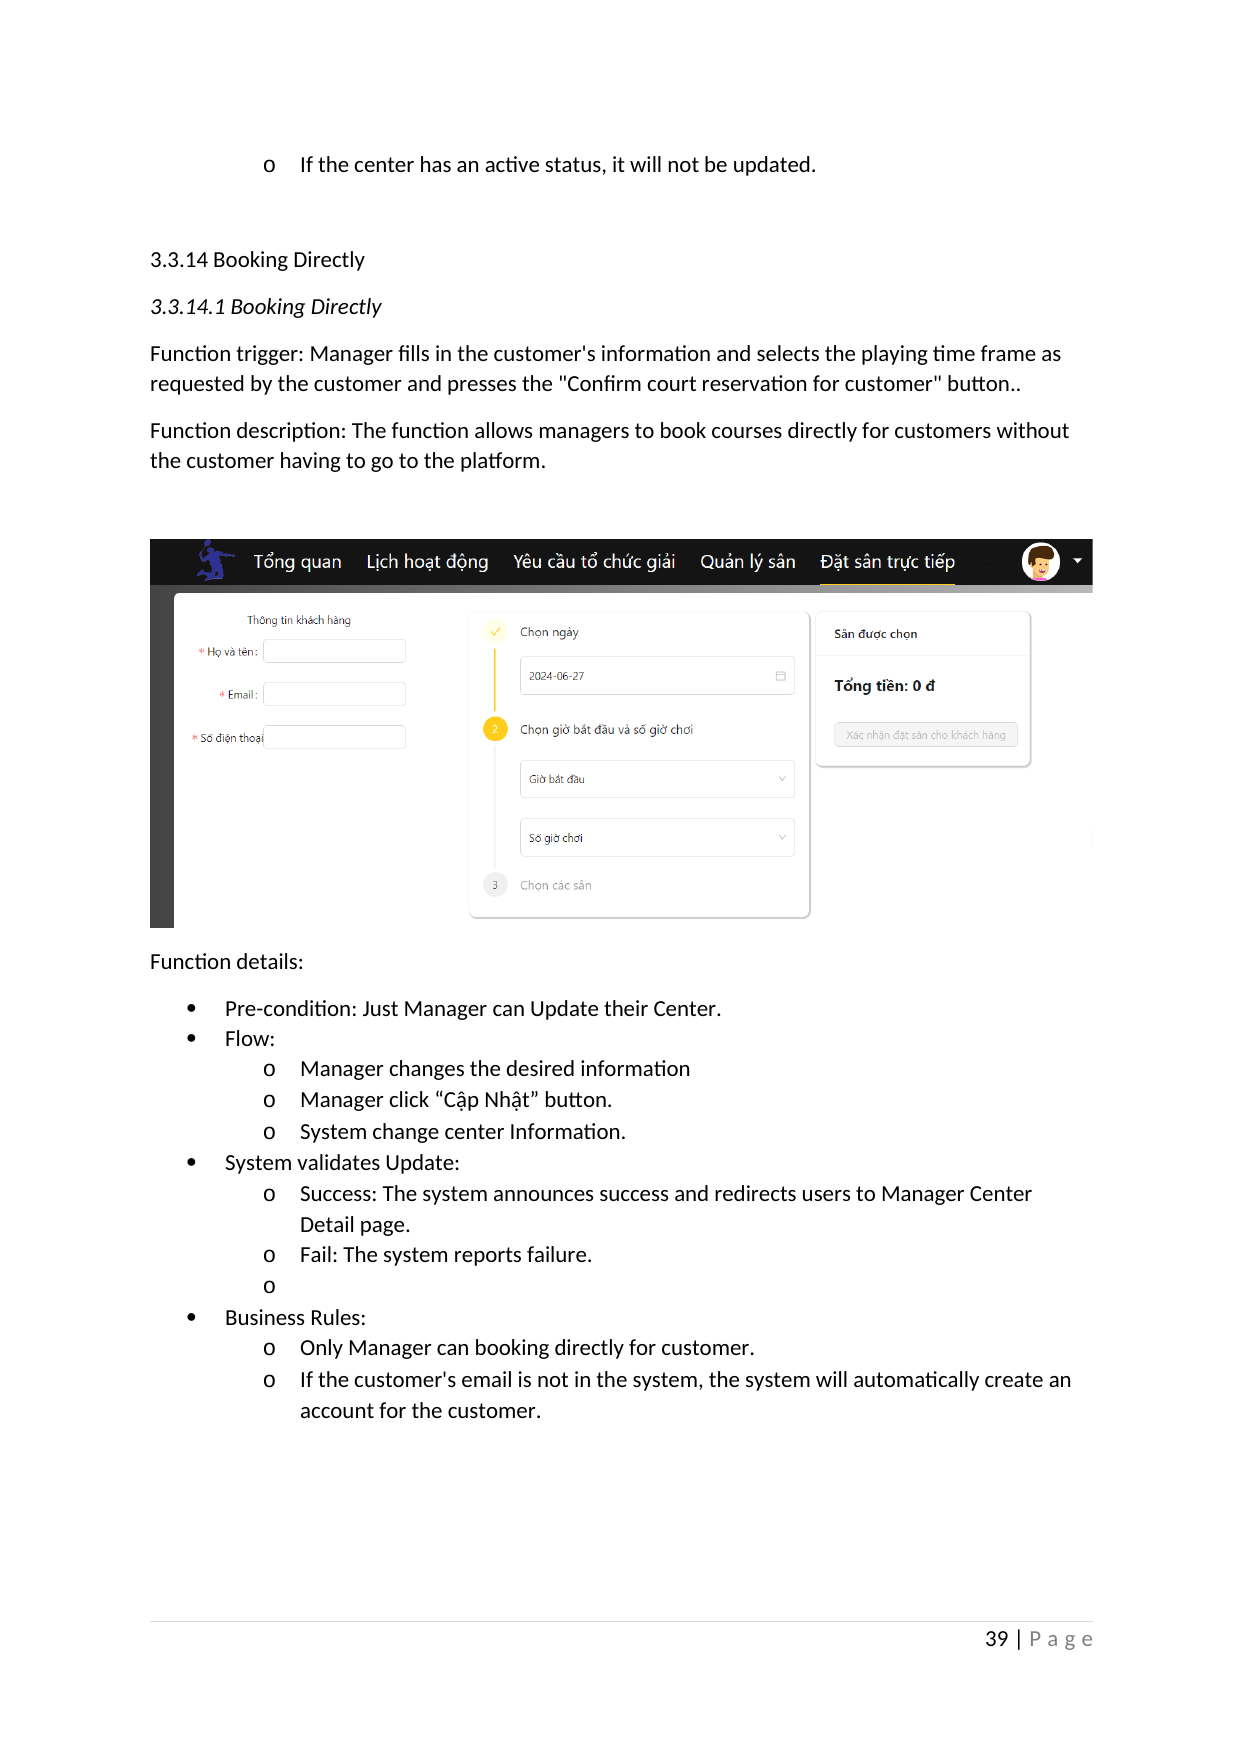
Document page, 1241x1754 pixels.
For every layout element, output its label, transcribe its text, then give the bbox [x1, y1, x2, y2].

text Function details: [150, 947, 1093, 975]
text Function description: The function allows managers to book courses directly for customers without the customer having to go to the platform. [150, 416, 1093, 474]
list Flow: [187, 1024, 1093, 1052]
text Function trigger: Manager fills in the customer's information and selects the playing time frame as requested by the customer and presses the "Confirm court reservation for customer" button.. [150, 339, 1093, 397]
list Only Manager can booking directly for customer. [262, 1333, 1093, 1362]
list Pre-condition: Just Manager can Update their Center. [187, 994, 1093, 1022]
list Manager changes the desired information [262, 1054, 1093, 1083]
list Business Rules: [187, 1303, 1093, 1331]
list System change center Information. [262, 1117, 1093, 1146]
list Success: The system announces success and redirects users to Manager Center Detail page. [262, 1179, 1093, 1238]
list If the center has an active status, it will not be updated. [262, 150, 1093, 179]
list System validates Update: [187, 1148, 1093, 1176]
text 3.3.14 Booking Directly [150, 245, 1093, 273]
list Fail: The system reports failure. [262, 1240, 1093, 1269]
list If the customer's email is not in the system, the system will automatically create an account for the customer. [262, 1365, 1093, 1424]
picture [150, 539, 1093, 928]
text 3.3.14.1 Booking Directly [150, 292, 1093, 320]
list Manager click “Cập Nhật” button. [262, 1086, 1093, 1115]
